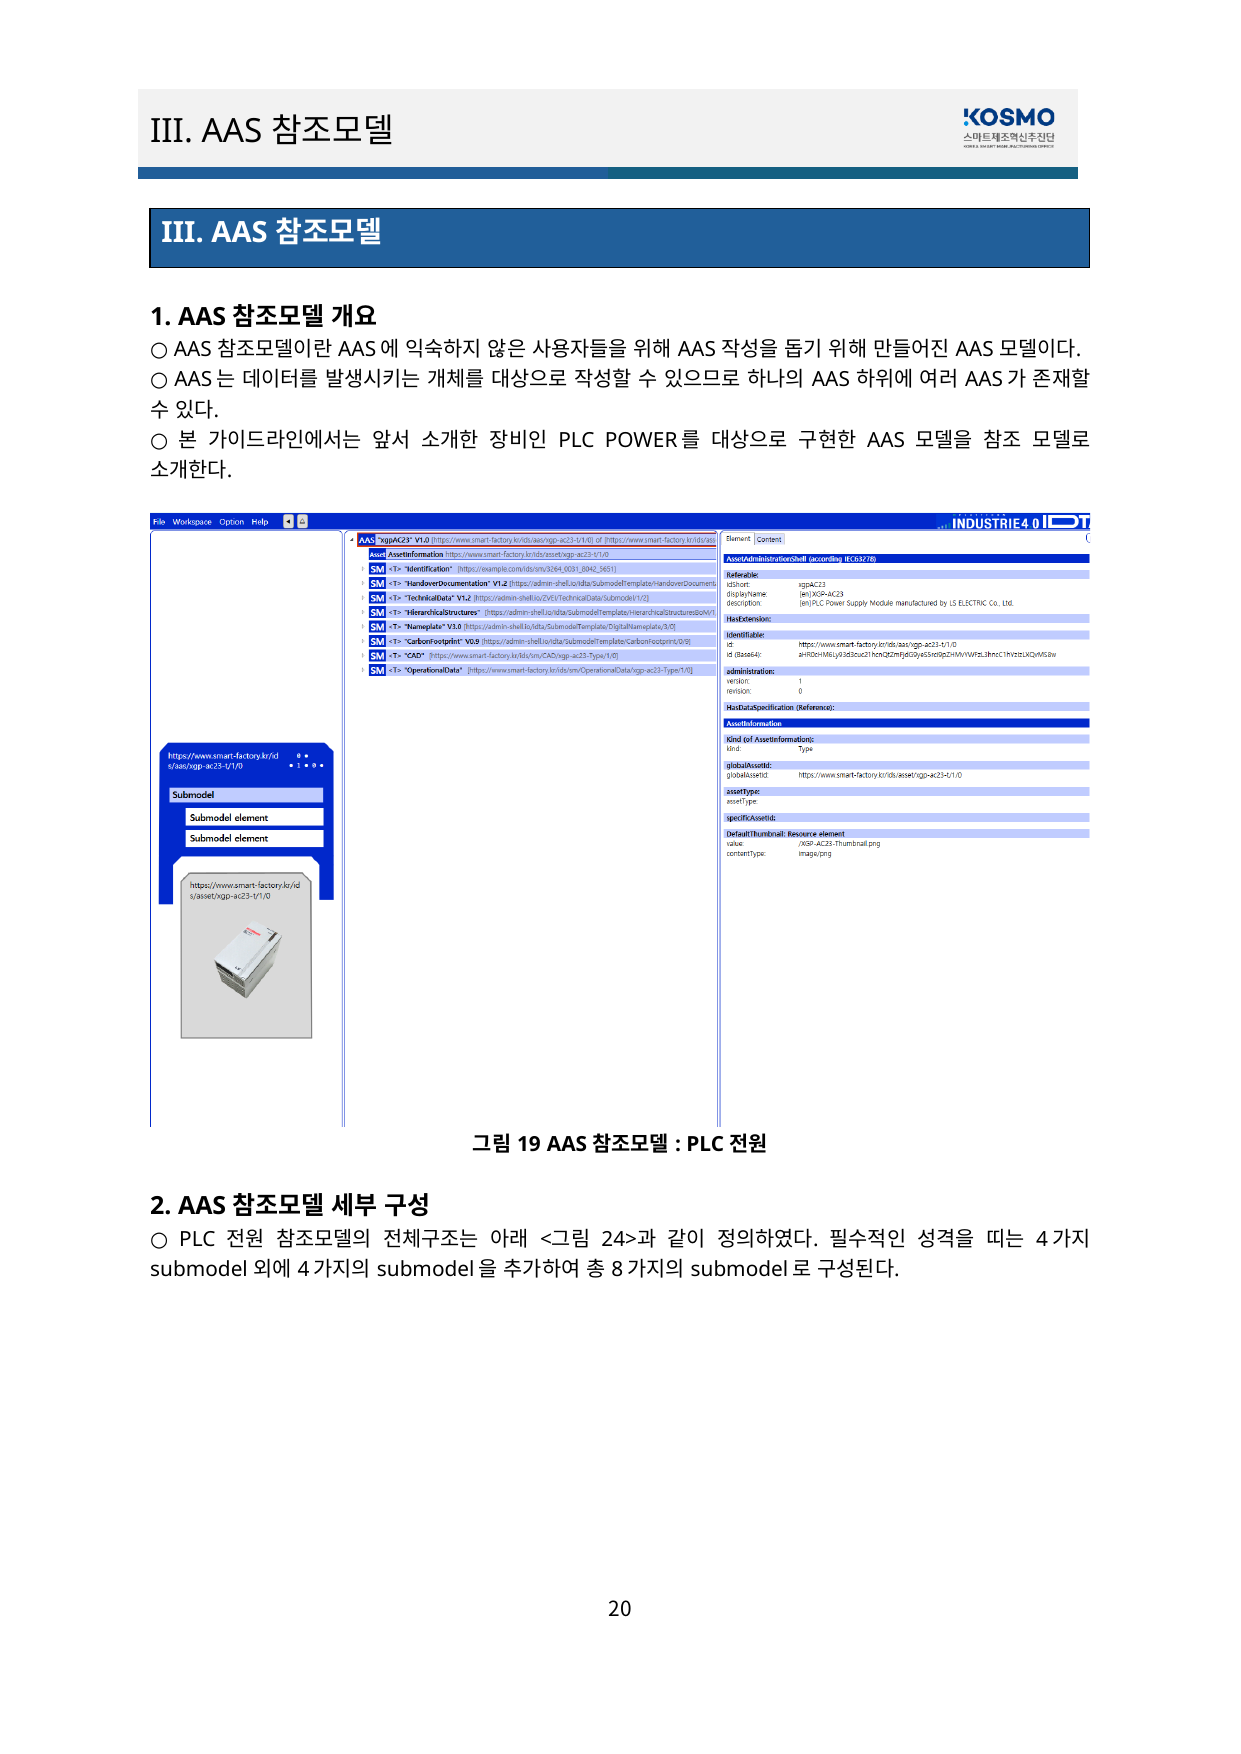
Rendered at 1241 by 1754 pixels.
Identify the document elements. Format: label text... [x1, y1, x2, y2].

picture [963, 108, 1055, 148]
picture [150, 512, 1091, 1127]
text ○ PLC 전원 참조모델의 전체구조는 아래 <그림 24>과 같이 정의하였다. 필수적인 성격을 띠는 4가지 submodel 외에 4가지의 submodel을 추가하여 총 8가지의 submodel로 구성된다. [150, 1222, 1090, 1282]
text ○ AAS는 데이터를 발생시키는 개체를 대상으로 작성할 수 있으므로 하나의 AAS 하위에 여러 AAS가 존재할 수 있다. [150, 363, 1090, 423]
table_header III. AAS 참조모델 [151, 209, 1089, 267]
text ○ AAS 참조모델이란 AAS에 익숙하지 않은 사용자들을 위해 AAS 작성을 돕기 위해 만들어진 AAS 모델이다. [150, 332, 1090, 363]
subtitle 1. AAS 참조모델 개요 [150, 296, 1090, 332]
subtitle 2. AAS 참조모델 세부 구성 [150, 1186, 1090, 1222]
text ○ 본 가이드라인에서는 앞서 소개한 장비인 PLC POWER를 대상으로 구현한 AAS 모델을 참조 모델로 소개한다. [150, 423, 1090, 484]
